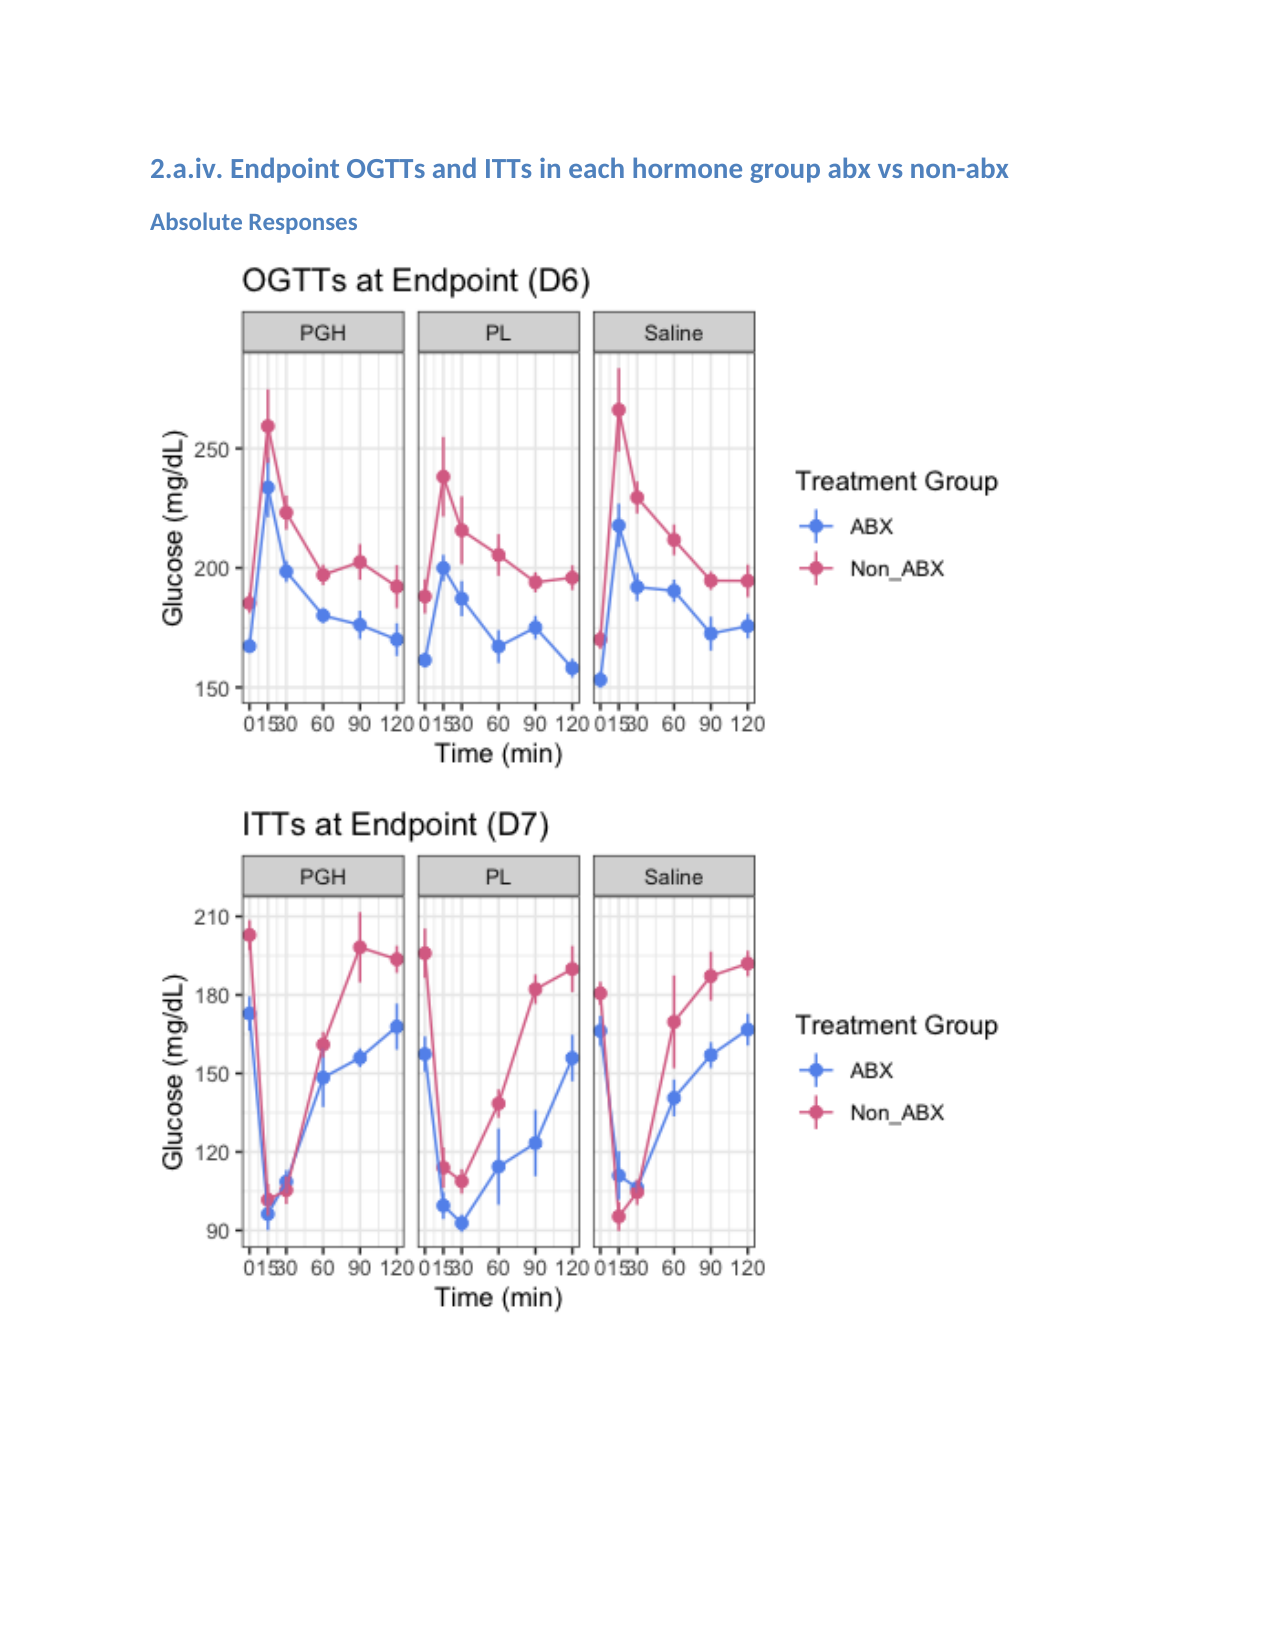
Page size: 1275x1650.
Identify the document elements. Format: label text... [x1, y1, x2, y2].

subtitle 2.a.iv. Endpoint OGTTs and ITTs in each hormone group abx vs non-abx [150, 150, 1125, 186]
picture [150, 799, 1025, 1325]
picture [150, 255, 1025, 781]
subtitle Absolute Responses [150, 206, 1125, 237]
